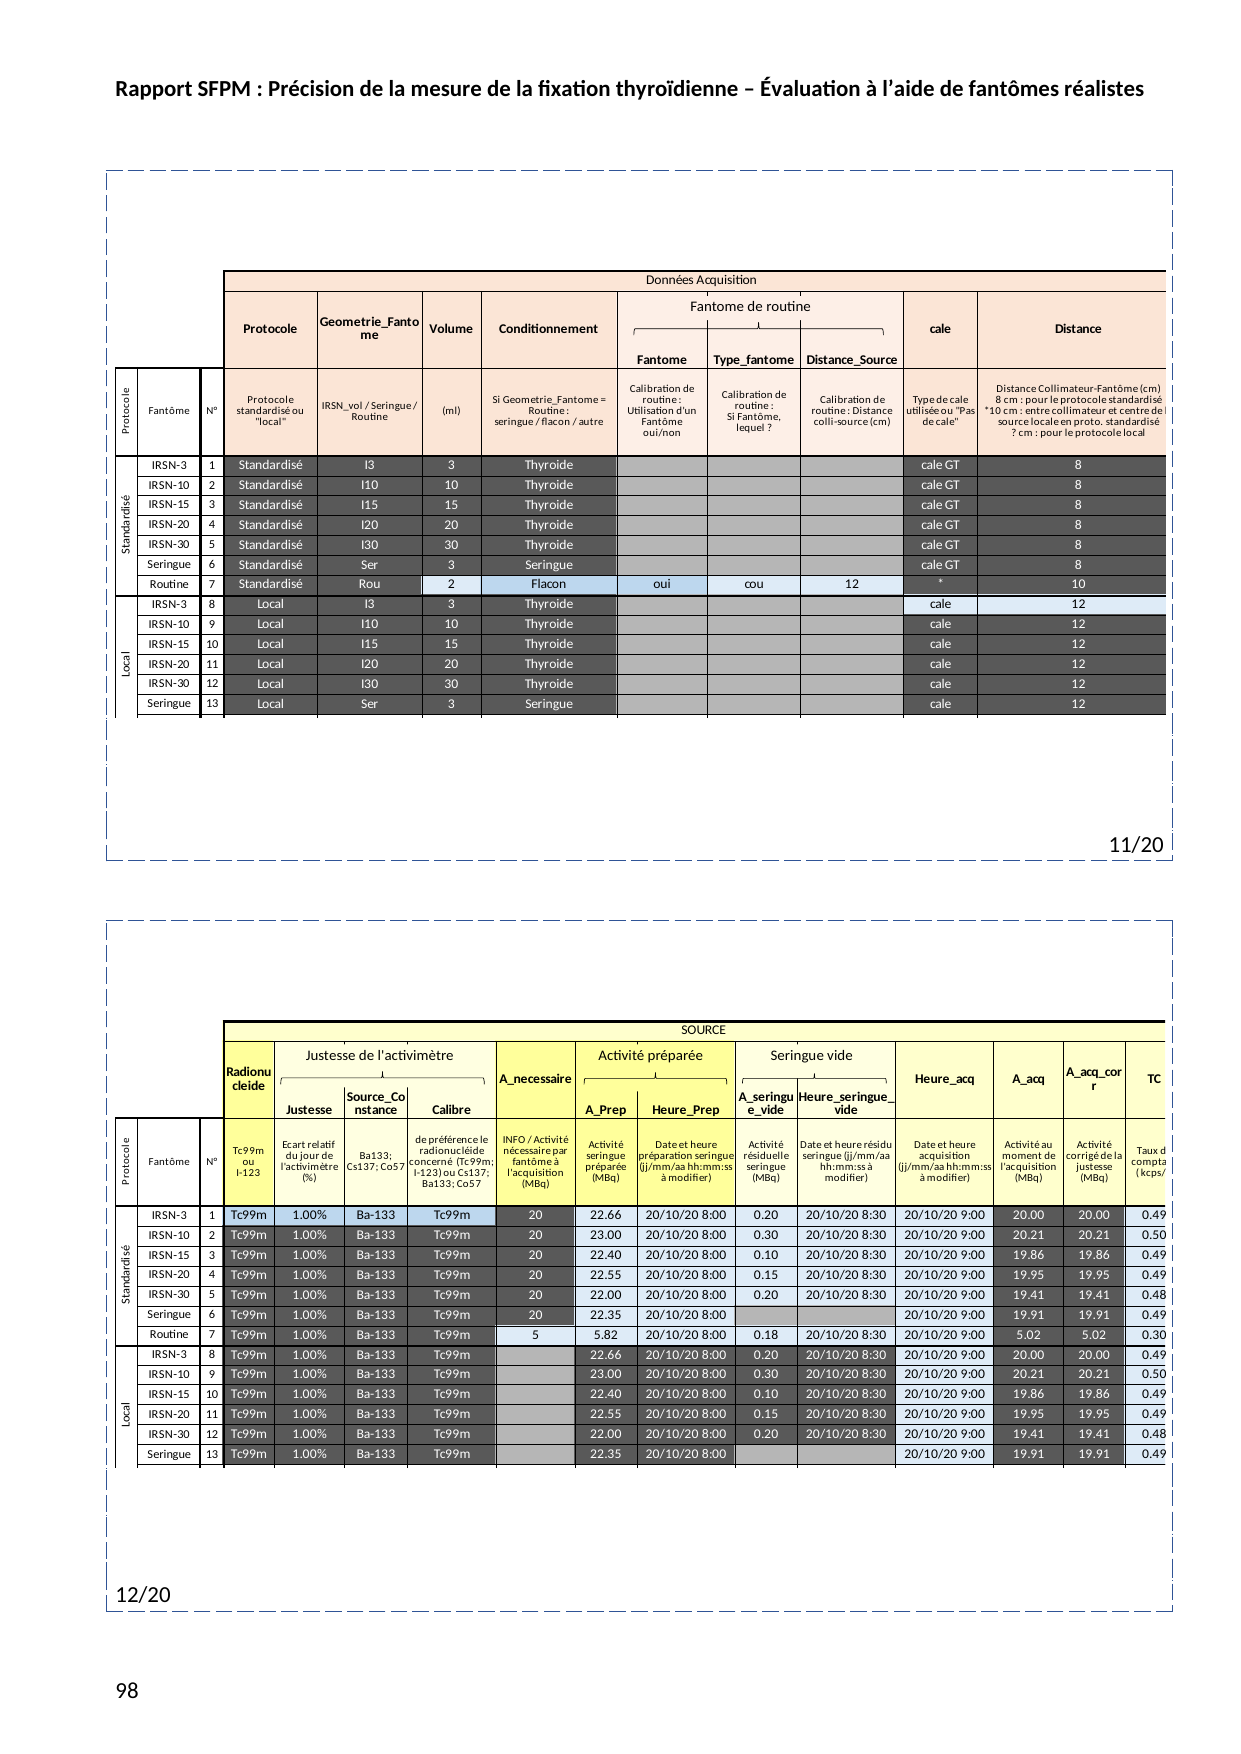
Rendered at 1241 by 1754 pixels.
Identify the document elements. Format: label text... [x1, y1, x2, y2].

text 11/20 [106, 827, 1173, 861]
text 12/20 [106, 1577, 1173, 1612]
